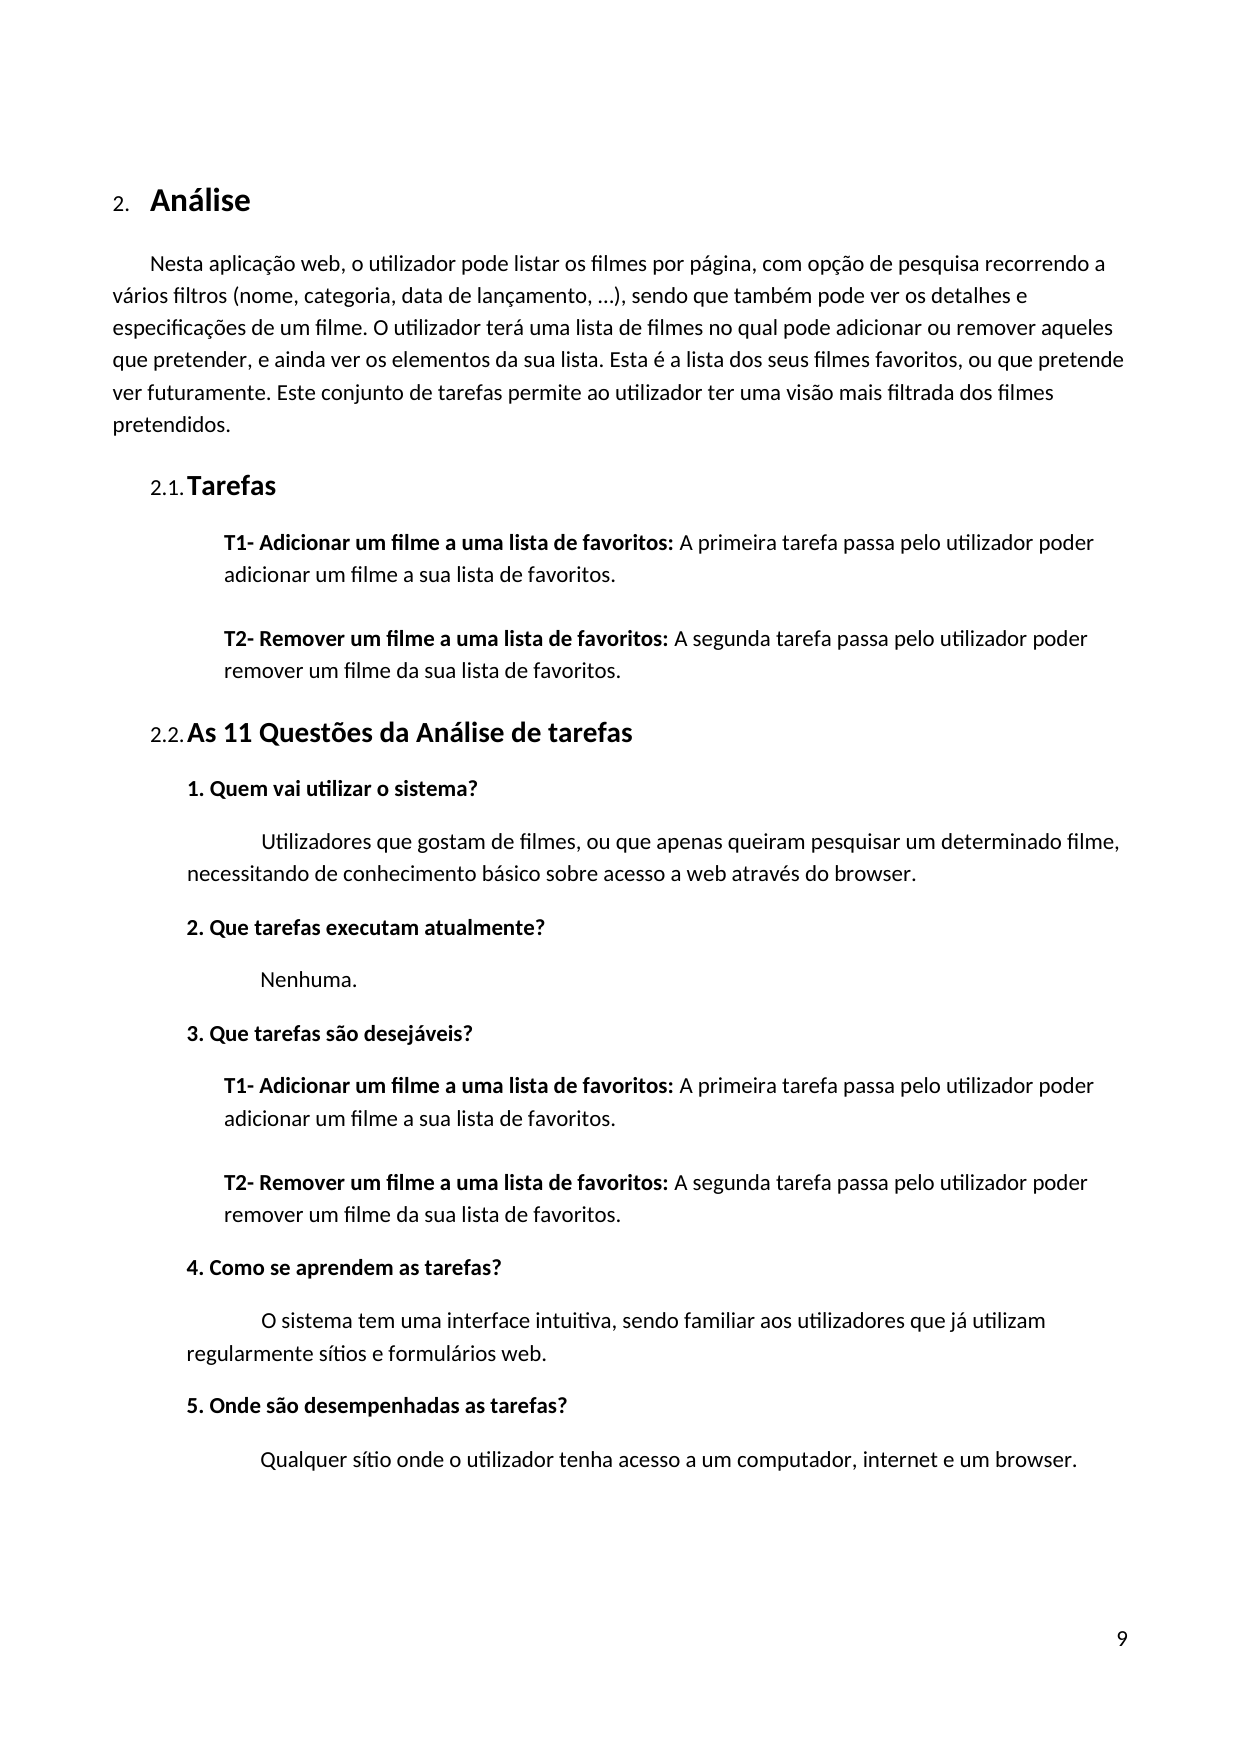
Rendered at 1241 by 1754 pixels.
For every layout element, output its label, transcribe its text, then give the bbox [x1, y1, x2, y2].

subtitle Análise [112, 179, 1128, 220]
list T2- Remover um filme a uma lista de favoritos: A segunda tarefa passa pelo utilizador poder remover um filme da sua lista de favoritos. [224, 1168, 1128, 1228]
text 1. Quem vai utilizar o sistema? [113, 774, 1128, 802]
text Nesta aplicação web, o utilizador pode listar os filmes por página, com opção de pesquisa recorrendo a vários filtros (nome, categoria, data de lançamento, …), sendo que também pode ver os detalhes e especificações de um filme. O utilizador terá uma lista de filmes no qual pode adicionar ou remover aqueles que pretender, e ainda ver os elementos da sua lista. Esta é a lista dos seus filmes favoritos, ou que pretende ver futuramente. Este conjunto de tarefas permite ao utilizador ter uma visão mais filtrada dos filmes pretendidos. [112, 249, 1128, 438]
subtitle As 11 Questões da Análise de tarefas [150, 714, 1128, 749]
list T2- Remover um filme a uma lista de favoritos: A segunda tarefa passa pelo utilizador poder remover um filme da sua lista de favoritos. [224, 624, 1128, 684]
text Qualquer sítio onde o utilizador tenha acesso a um computador, internet e um browser. [186, 1445, 1128, 1473]
text 2. Que tarefas executam atualmente? [112, 913, 1128, 941]
list T1- Adicionar um filme a uma lista de favoritos: A primeira tarefa passa pelo utilizador poder adicionar um filme a sua lista de favoritos. [224, 1072, 1128, 1132]
text 5. Onde são desempenhadas as tarefas? [112, 1392, 1128, 1420]
text Nenhuma. [112, 966, 1128, 994]
subtitle Tarefas [150, 467, 1128, 503]
text 3. Que tarefas são desejáveis? [112, 1019, 1128, 1047]
text Utilizadores que gostam de filmes, ou que apenas queiram pesquisar um determinado filme, necessitando de conhecimento básico sobre acesso a web através do browser. [187, 827, 1128, 888]
list T1- Adicionar um filme a uma lista de favoritos: A primeira tarefa passa pelo utilizador poder adicionar um filme a sua lista de favoritos. [224, 528, 1128, 588]
text O sistema tem uma interface intuitiva, sendo familiar aos utilizadores que já utilizam regularmente sítios e formulários web. [186, 1306, 1128, 1367]
text 4. Como se aprendem as tarefas? [112, 1253, 1128, 1281]
